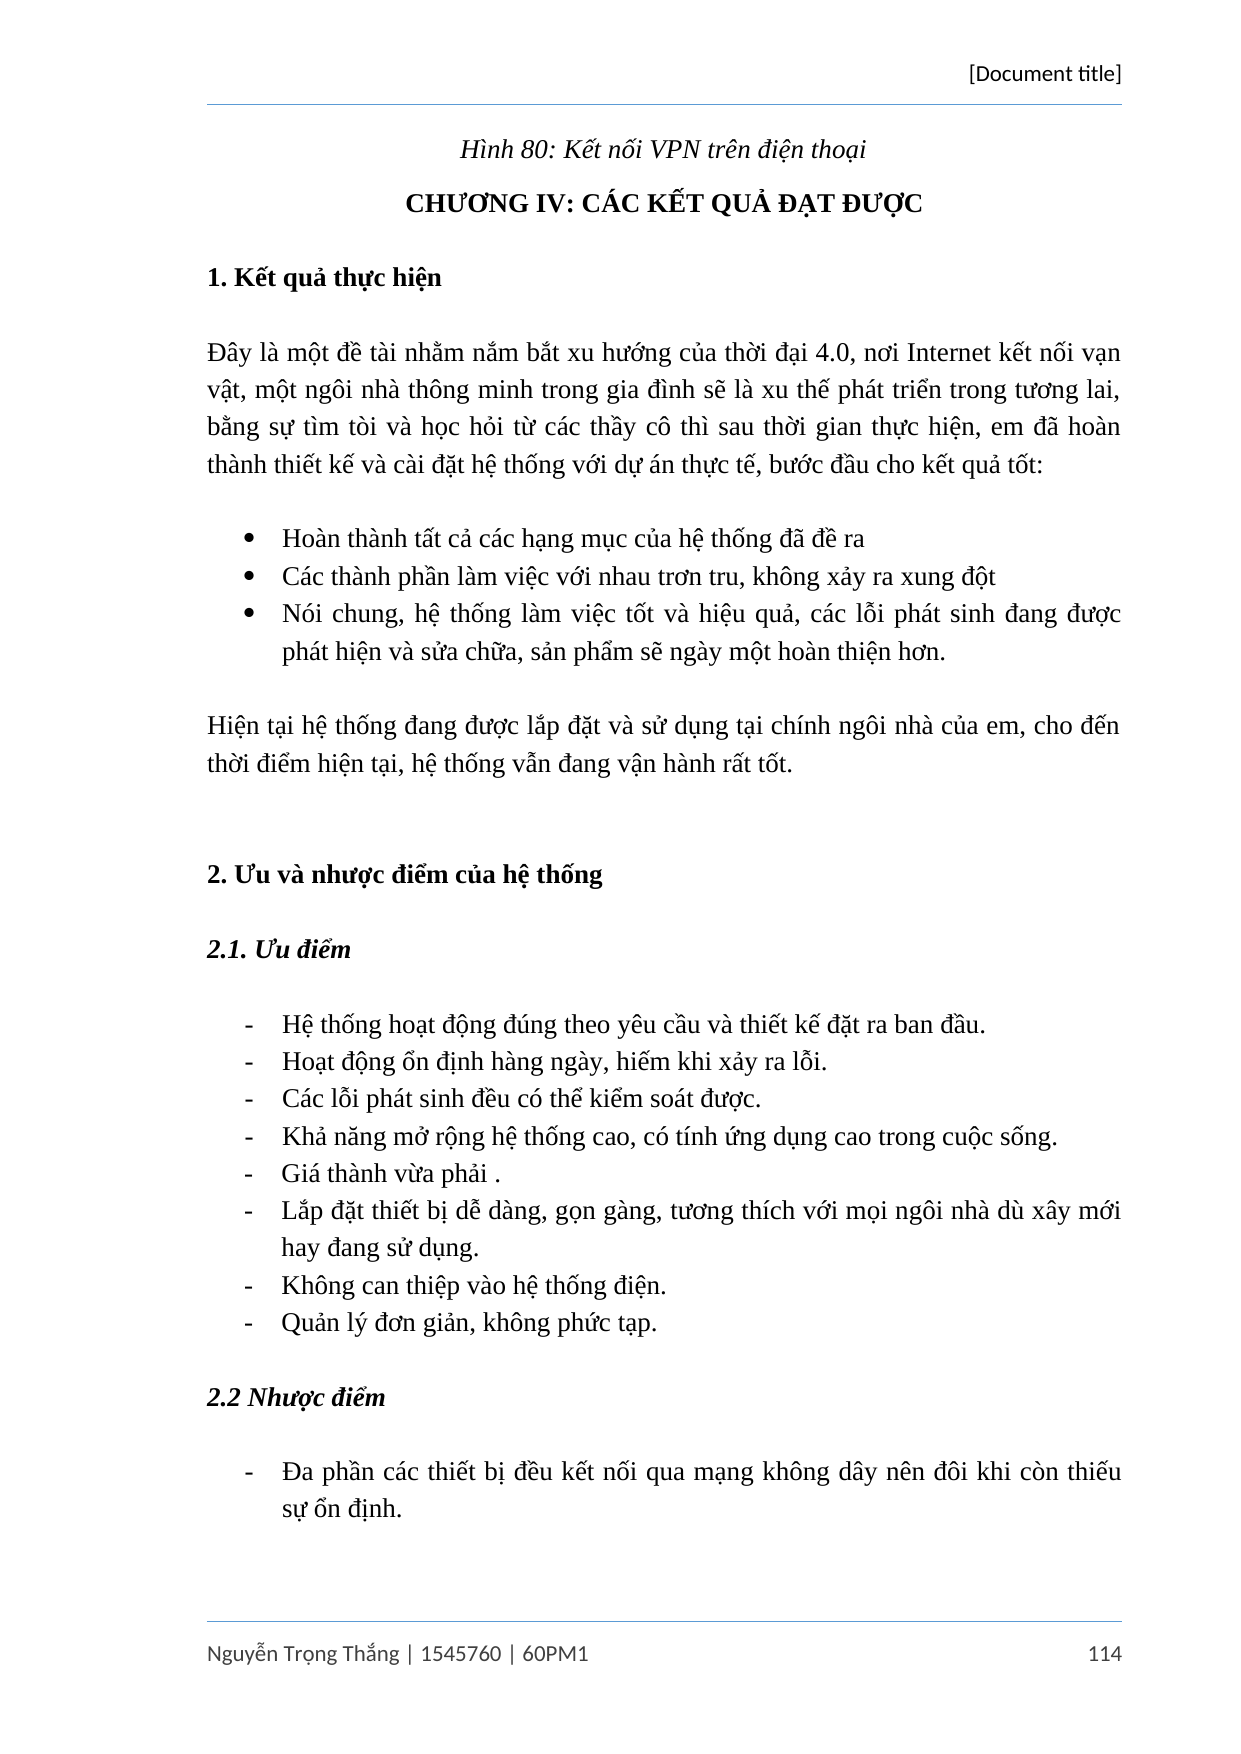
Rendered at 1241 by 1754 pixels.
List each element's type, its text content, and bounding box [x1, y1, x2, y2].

text Hiện tại hệ thống đang được lắp đặt và sử dụng tại chính ngôi nhà của em, cho đến thời điểm hiện tại, hệ thống vẫn đang vận hành rất tốt. [207, 709, 1122, 778]
list Khả năng mở rộng hệ thống cao, có tính ứng dụng cao trong cuộc sống. [244, 1119, 1122, 1151]
text 2.1. Ưu điểm [207, 933, 1122, 964]
text 2. Ưu và nhược điểm của hệ thống [207, 858, 1122, 890]
text 1. Kết quả thực hiện [207, 261, 1122, 292]
list Nói chung, hệ thống làm việc tốt và hiệu quả, các lỗi phát sinh đang được phát hiện và sửa chữa, sản phẩm sẽ ngày một hoàn thiện hơn. [244, 597, 1122, 666]
text Đây là một đề tài nhằm nắm bắt xu hướng của thời đại 4.0, nơi Internet kết nối vạn vật, một ngôi nhà thông minh trong gia đình sẽ là xu thế phát triển trong tương lai, bằng sự tìm tòi và học hỏi từ các thầy cô thì sau thời gian thực hiện, em đã hoàn thành thiết kế và cài đặt hệ thống với dự án thực tế, bước đầu cho kết quả tốt: [207, 336, 1122, 479]
list Hoàn thành tất cả các hạng mục của hệ thống đã đề ra [244, 522, 1122, 554]
list Các lỗi phát sinh đều có thể kiểm soát được. [244, 1082, 1122, 1113]
text Hình 80: Kết nối VPN trên điện thoại [207, 133, 1122, 164]
list Hệ thống hoạt động đúng theo yêu cầu và thiết kế đặt ra ban đầu. [244, 1008, 1122, 1039]
list Giá thành vừa phải . [244, 1157, 1122, 1188]
text CHƯƠNG IV: CÁC KẾT QUẢ ĐẠT ĐƯỢC [207, 187, 1122, 218]
list Đa phần các thiết bị đều kết nối qua mạng không dây nên đôi khi còn thiếu sự ổn định. [244, 1455, 1122, 1524]
list Quản lý đơn giản, không phức tạp. [244, 1306, 1122, 1337]
list Lắp đặt thiết bị dễ dàng, gọn gàng, tương thích với mọi ngôi nhà dù xây mới hay đang sử dụng. [244, 1194, 1122, 1263]
text 2.2 Nhược điểm [207, 1381, 1122, 1412]
list Không can thiệp vào hệ thống điện. [244, 1269, 1122, 1300]
list Hoạt động ổn định hàng ngày, hiếm khi xảy ra lỗi. [244, 1045, 1122, 1076]
list Các thành phần làm việc với nhau trơn tru, không xảy ra xung đột [244, 560, 1122, 591]
